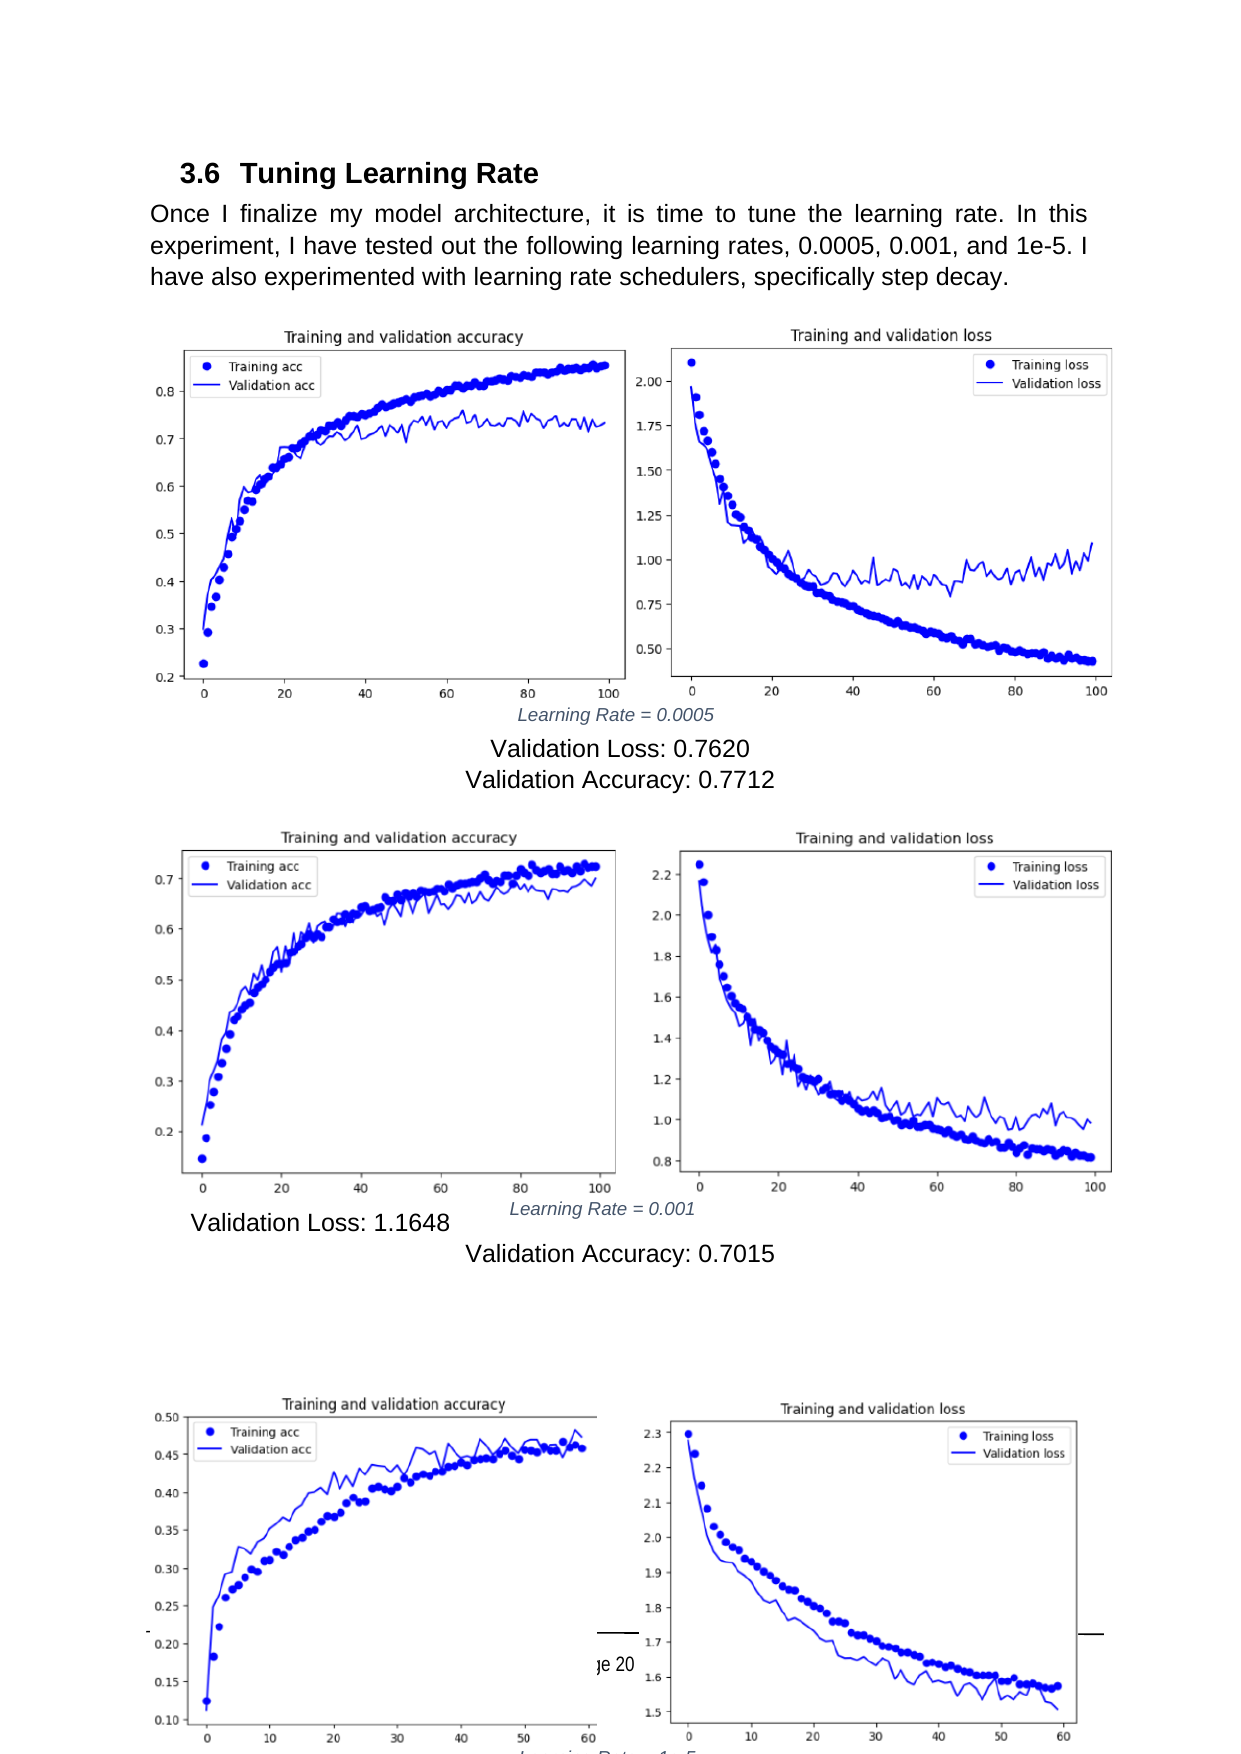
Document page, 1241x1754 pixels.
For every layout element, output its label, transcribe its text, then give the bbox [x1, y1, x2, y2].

text Validation Loss: 0.7620 [150, 733, 1090, 762]
text Once I finalize my model architecture, it is time to tune the learning rate. In this experiment, I have tested out the following learning rates, 0.0005, 0.001, and 1e-5. I have also experimented with learning rate schedulers, specifically step decay. [150, 199, 1090, 291]
picture [631, 325, 1113, 696]
picture [150, 1397, 597, 1751]
picture [150, 828, 616, 1196]
picture [150, 327, 629, 709]
text Validation Accuracy: 0.7712 [150, 765, 1090, 794]
text Validation Loss: 1.1648 [150, 1208, 1090, 1236]
text Validation Accuracy: 0.7015 [150, 1239, 1090, 1268]
subtitle Tuning Learning Rate [179, 156, 1090, 189]
picture [639, 1397, 1079, 1745]
picture [648, 829, 1113, 1196]
